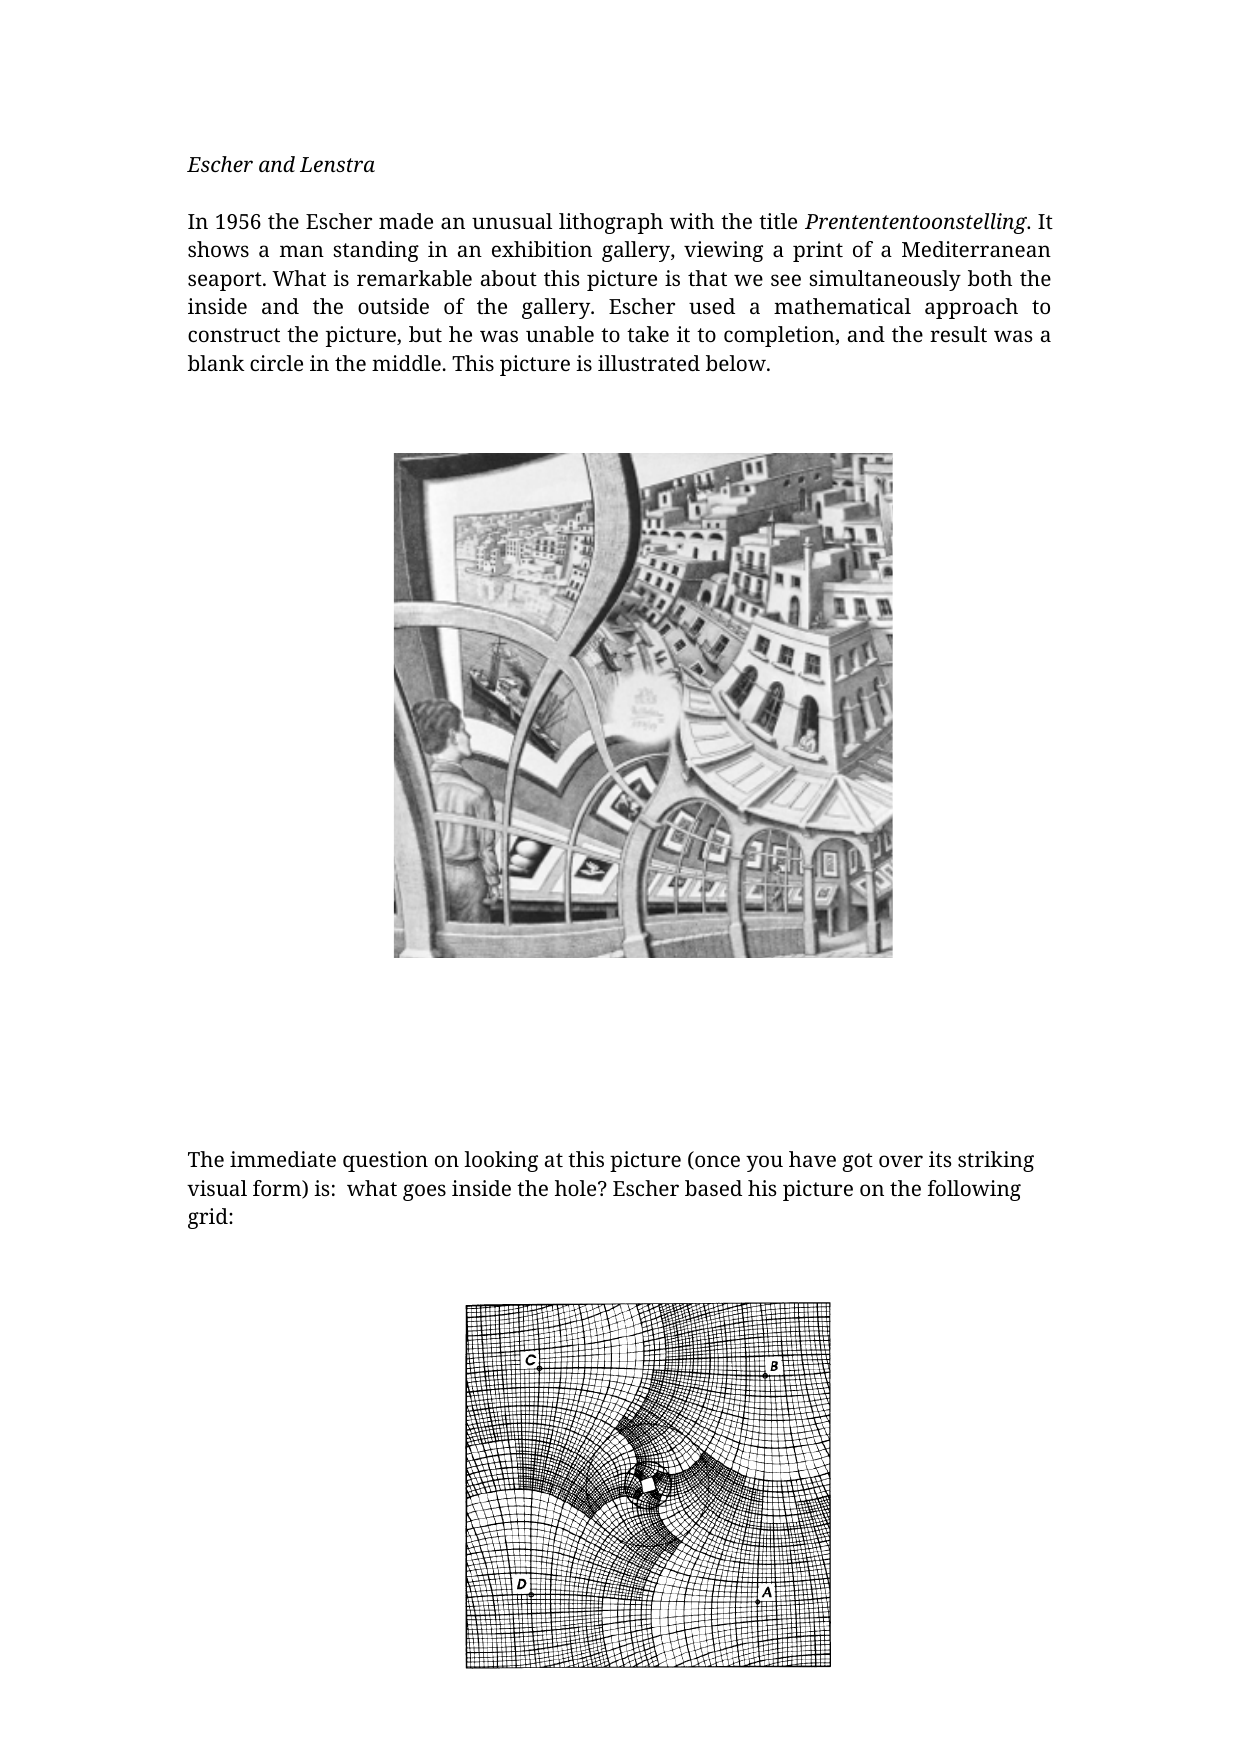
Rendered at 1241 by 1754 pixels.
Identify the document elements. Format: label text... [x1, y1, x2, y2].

text In 1956 the Escher made an unusual lithograph with the title Prentententoonstelling. It shows a man standing in an exhibition gallery, viewing a print of a Mediterranean seaport. What is remarkable about this picture is that we see simultaneously both the inside and the outside of the gallery. Escher used a mathematical approach to construct the picture, but he was unable to take it to completion, and the result was a blank circle in the middle. This picture is illustrated below. [187, 207, 1053, 377]
picture [431, 1287, 844, 1671]
text Escher and Lenstra [187, 150, 1053, 178]
picture [393, 453, 893, 958]
text The immediate question on looking at this picture (once you have got over its striking visual form) is: what goes inside the hole? Escher based his picture on the following grid: [187, 1145, 1053, 1231]
